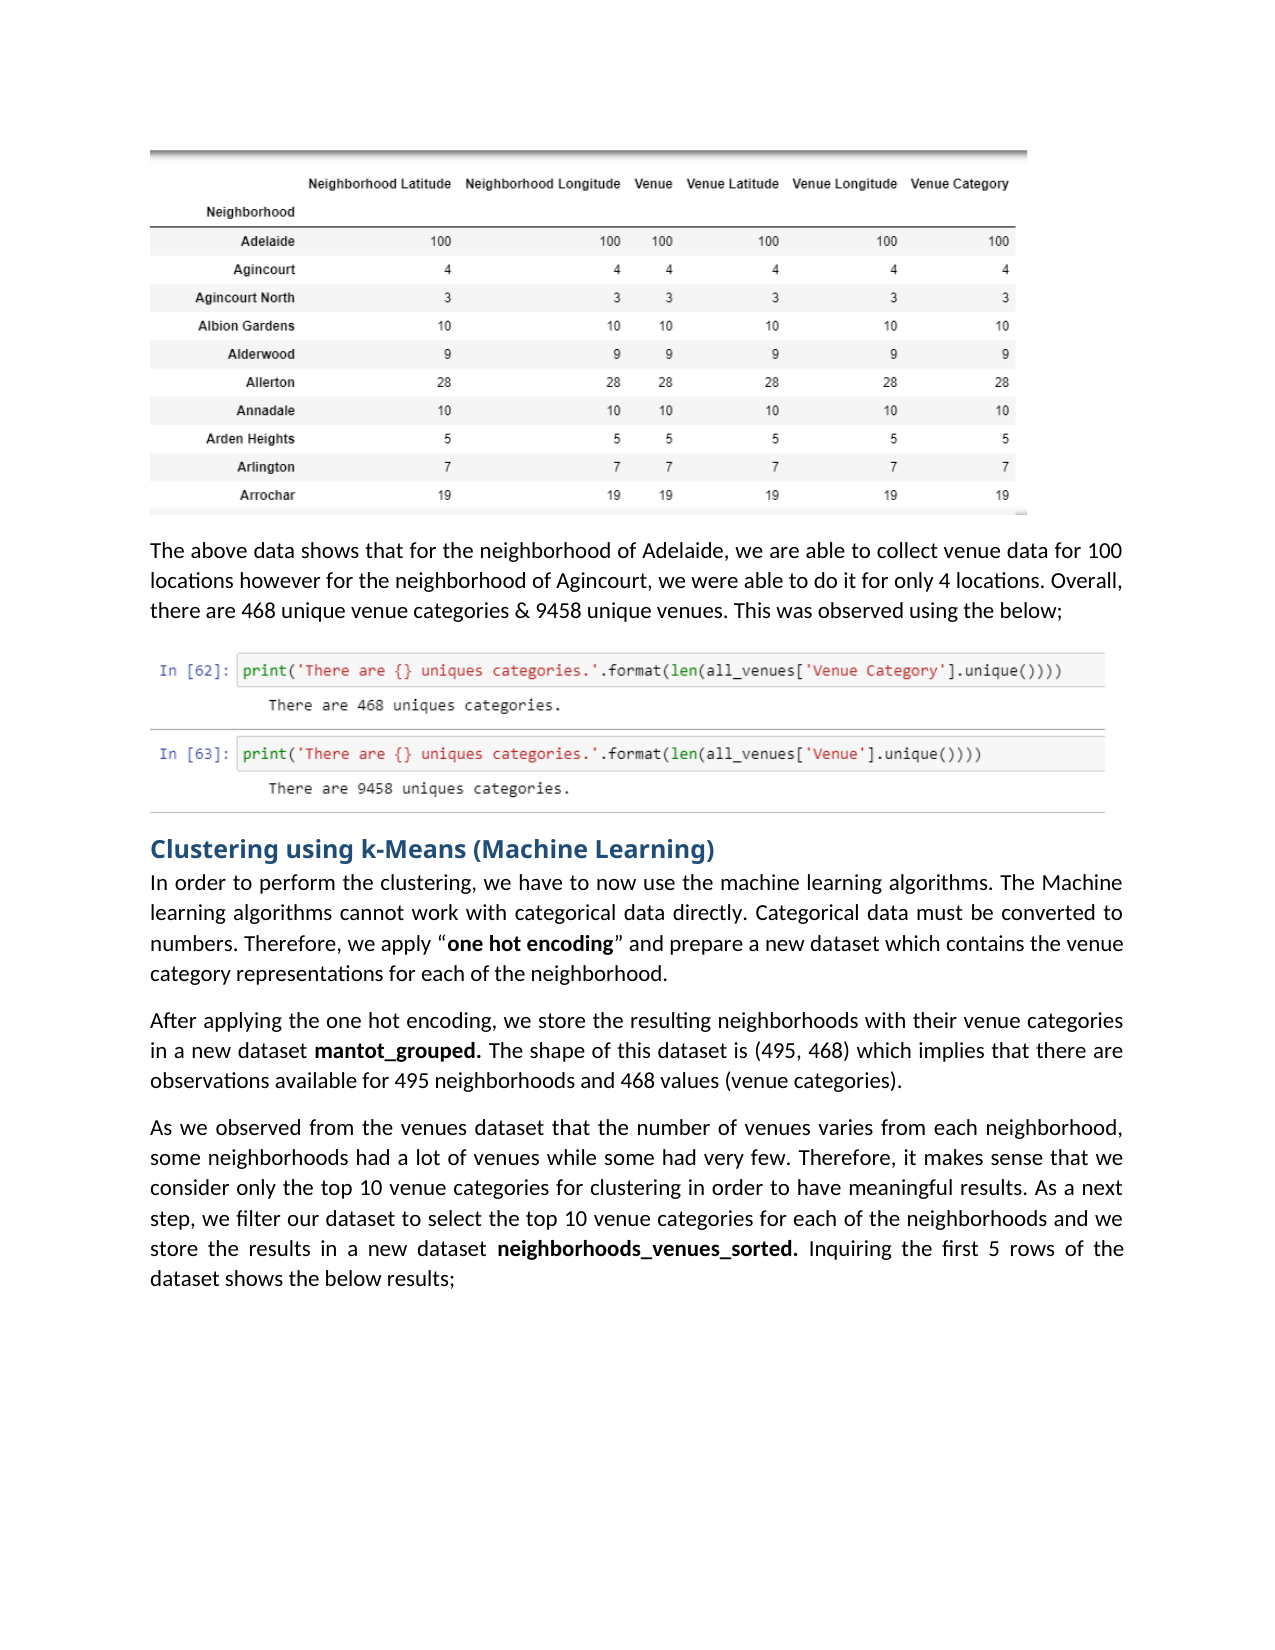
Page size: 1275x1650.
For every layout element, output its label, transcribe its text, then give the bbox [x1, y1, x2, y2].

text The above data shows that for the neighborhood of Adelaide, we are able to collect venue data for 100 locations however for the neighborhood of Agincourt, we were able to do it for only 4 locations. Overall, there are 468 unique venue categories & 9458 unique venues. This was observed using the below; [150, 536, 1125, 624]
text In order to perform the clustering, we have to now use the machine learning algorithms. The Machine learning algorithms cannot work with categorical data directly. Categorical data must be converted to numbers. Therefore, we apply “one hot encoding” and prepare a new dataset which contains the venue category representations for each of the neighborhood. [150, 868, 1125, 987]
text After applying the one hot encoding, we store the resulting neighborhoods with their venue categories in a new dataset mantot_grouped. The shape of this dataset is (495, 468) which implies that there are observations available for 495 neighborhoods and 468 values (venue categories). [150, 1006, 1125, 1094]
picture [150, 643, 1106, 813]
text As we observed from the venues dataset that the number of venues varies from each neighborhood, some neighborhoods had a lot of venues while some had very few. Therefore, it makes sense that we consider only the top 10 venue categories for clustering in order to have meaningful results. As a next step, we filter our dataset to select the top 10 venue categories for each of the neighborhoods and we store the results in a new dataset neighborhoods_venues_sorted. Inquiring the first 5 rows of the dataset shows the below results; [150, 1113, 1125, 1292]
picture [150, 150, 1028, 517]
subtitle Clustering using k-Means (Machine Learning) [150, 831, 1125, 866]
